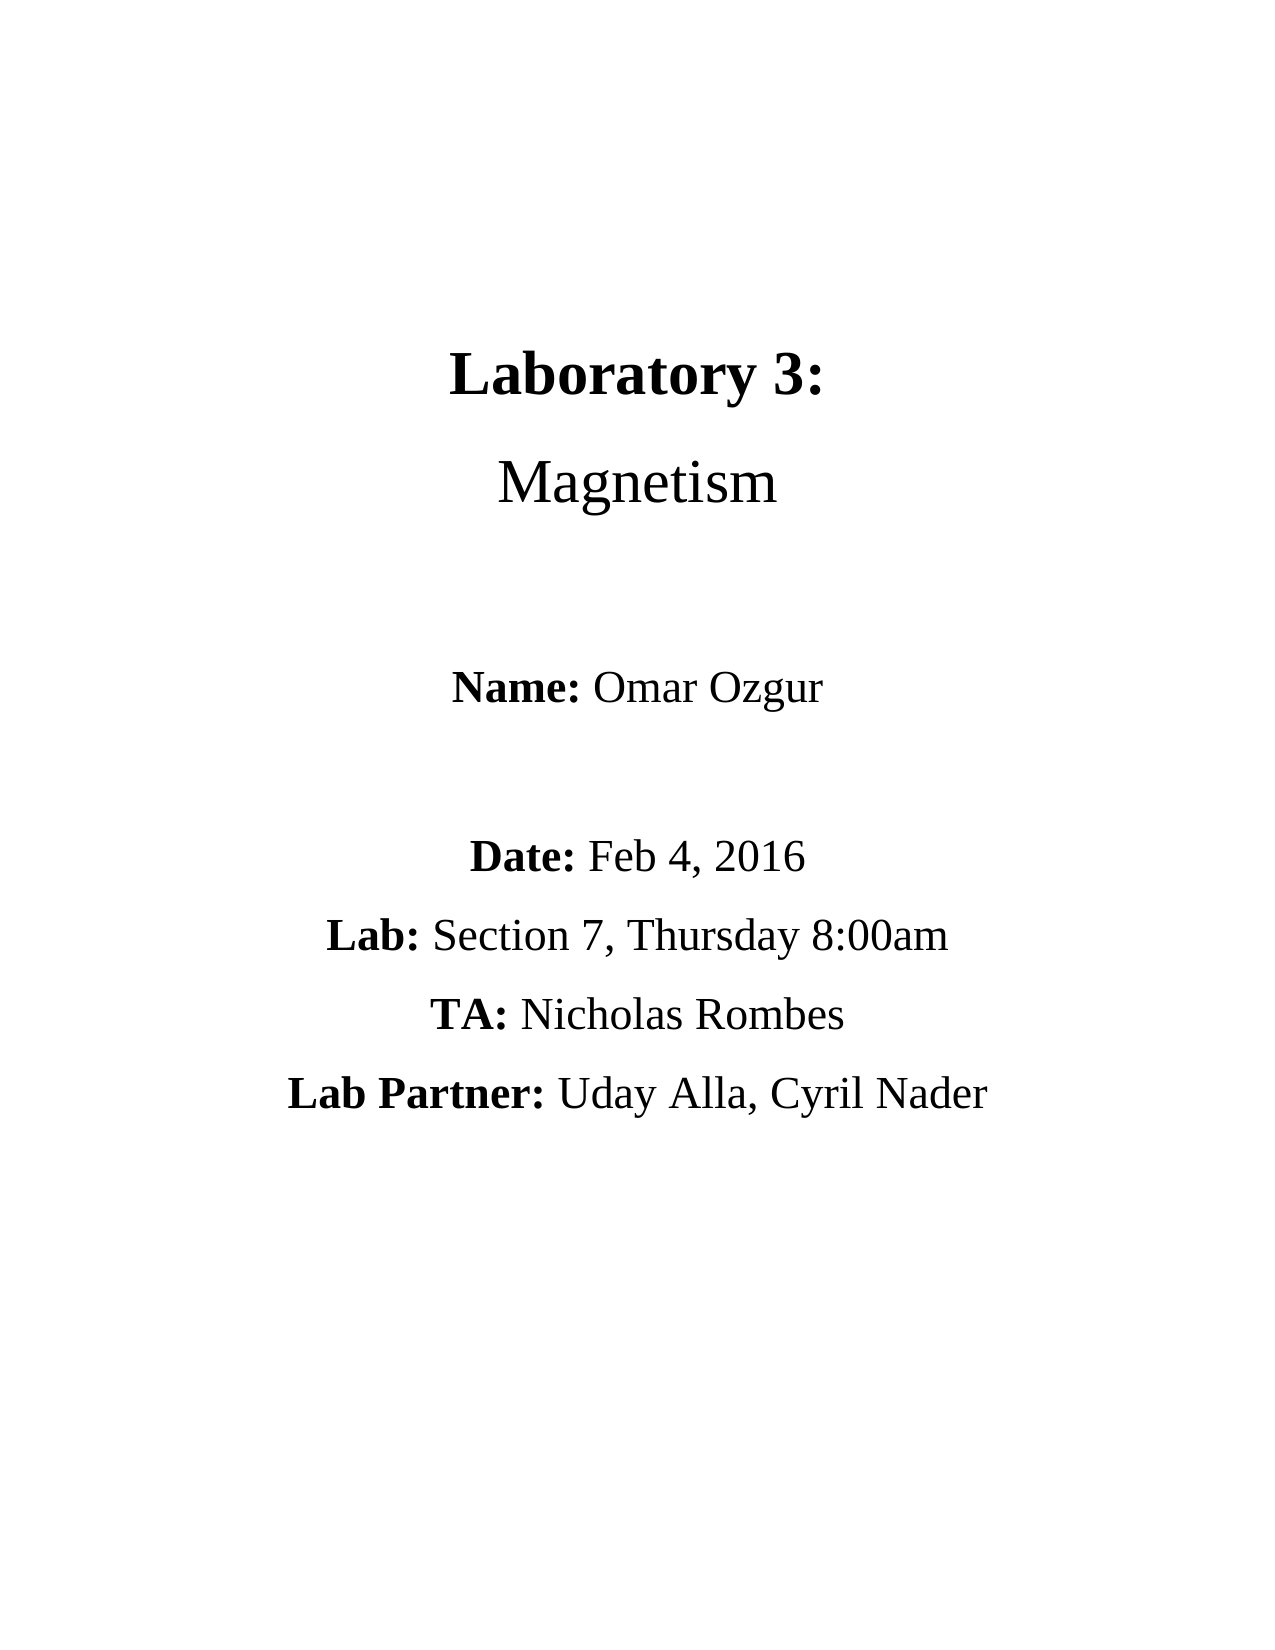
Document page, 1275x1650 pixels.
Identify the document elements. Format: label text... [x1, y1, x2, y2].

text TA: Nicholas Rombes [120, 986, 1155, 1039]
text Magnetism [120, 443, 1155, 516]
text Date: Feb 4, 2016 [120, 828, 1155, 881]
text Lab: Section 7, Thursday 8:00am [120, 907, 1155, 960]
text Name: Omar Ozgur [120, 659, 1155, 712]
text Lab Partner: Uday Alla, Cyril Nader [120, 1065, 1155, 1118]
text Laboratory 3: [120, 336, 1155, 408]
